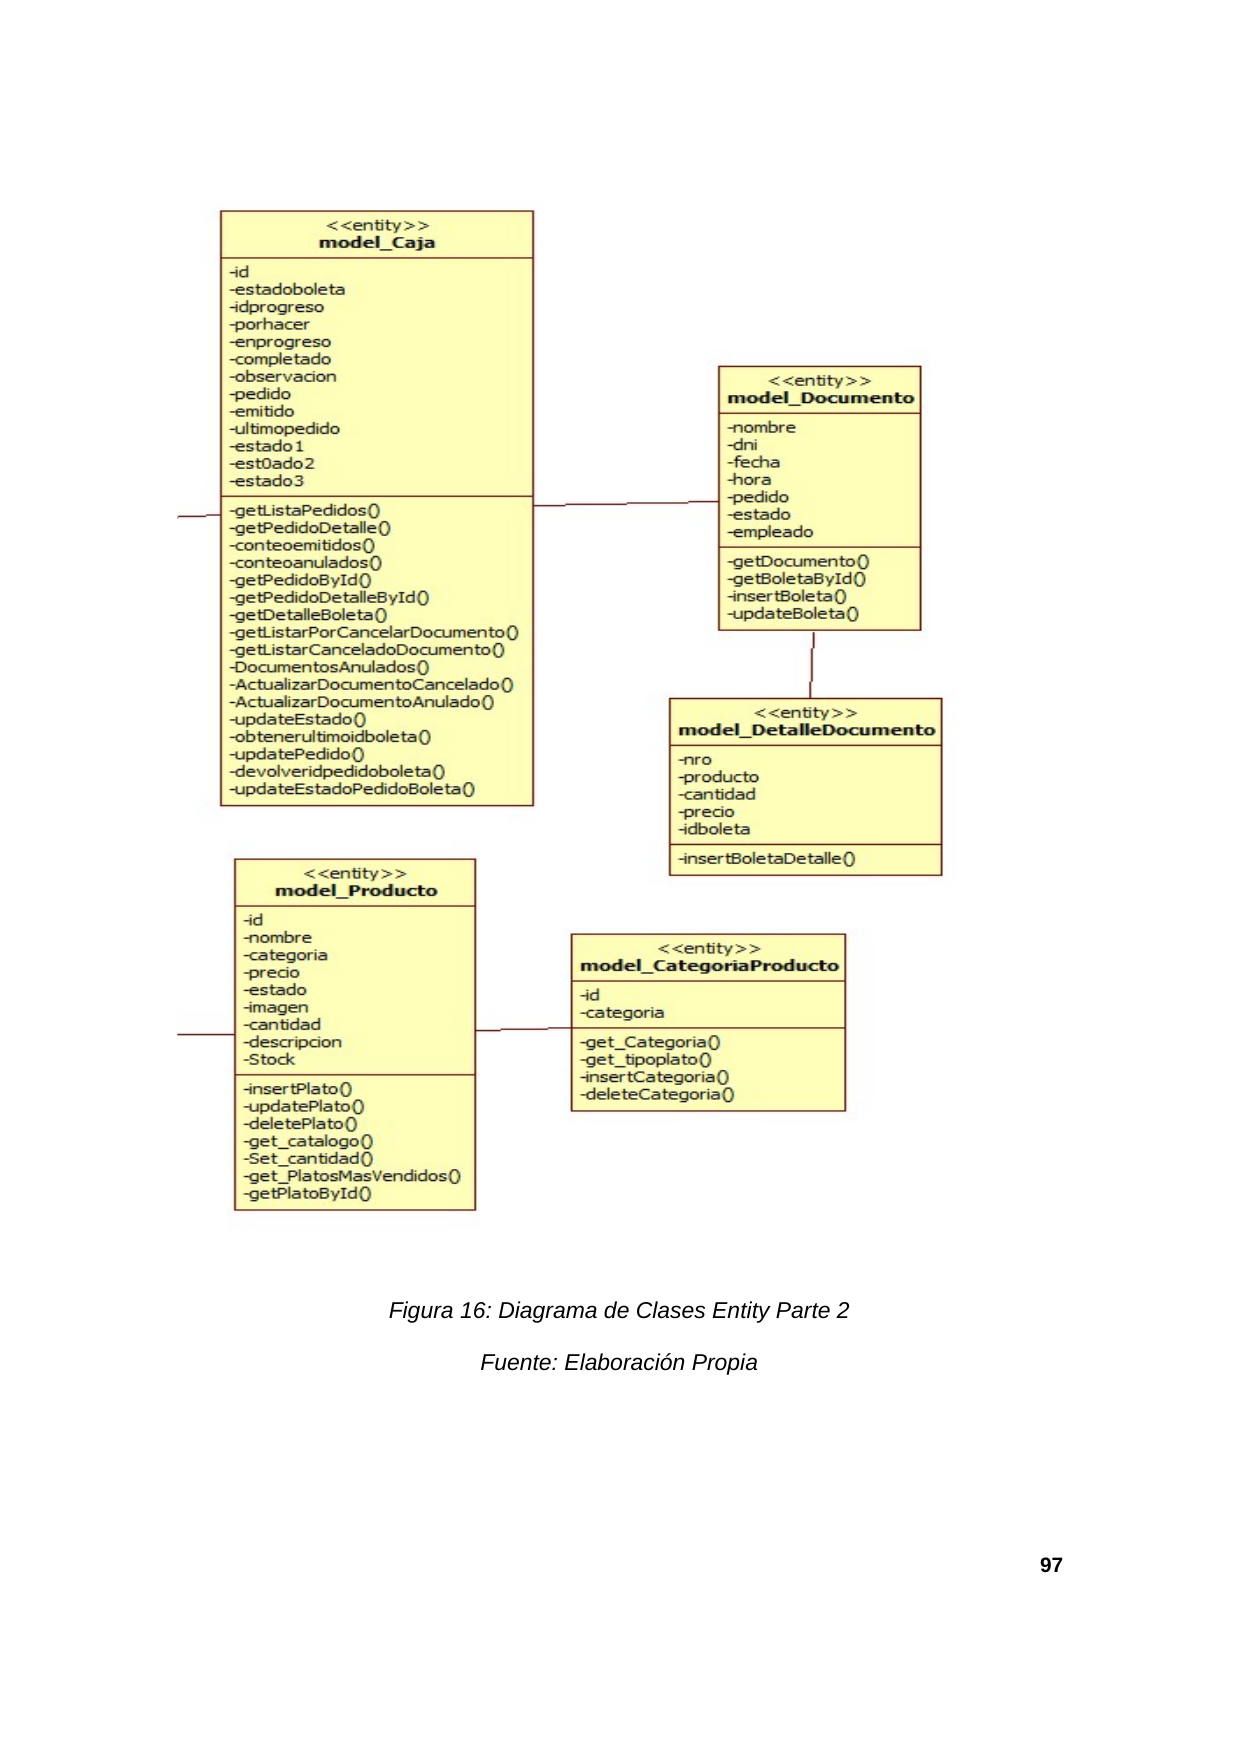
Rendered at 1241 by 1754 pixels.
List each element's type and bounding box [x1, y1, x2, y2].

picture [177, 157, 978, 1243]
